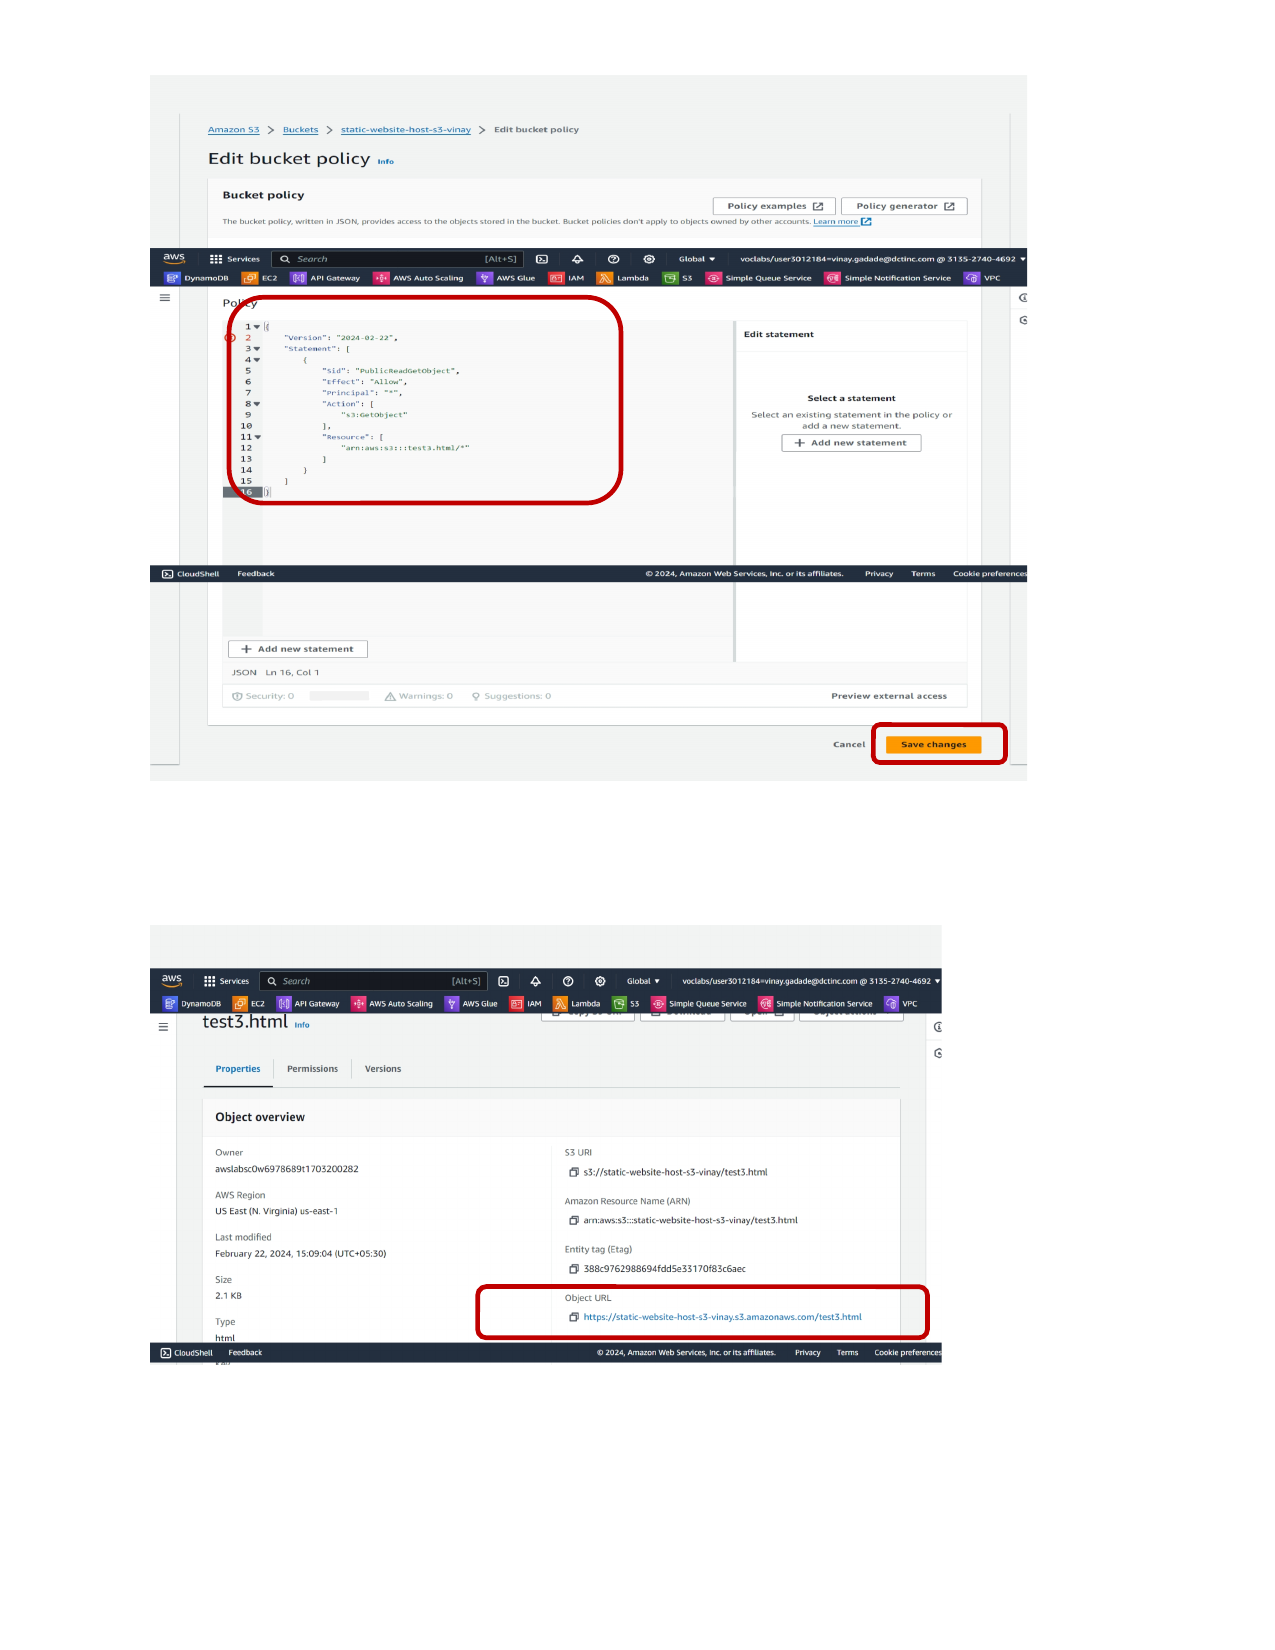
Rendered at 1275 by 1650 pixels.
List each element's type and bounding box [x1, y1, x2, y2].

picture [150, 925, 942, 1365]
picture [150, 75, 1028, 781]
